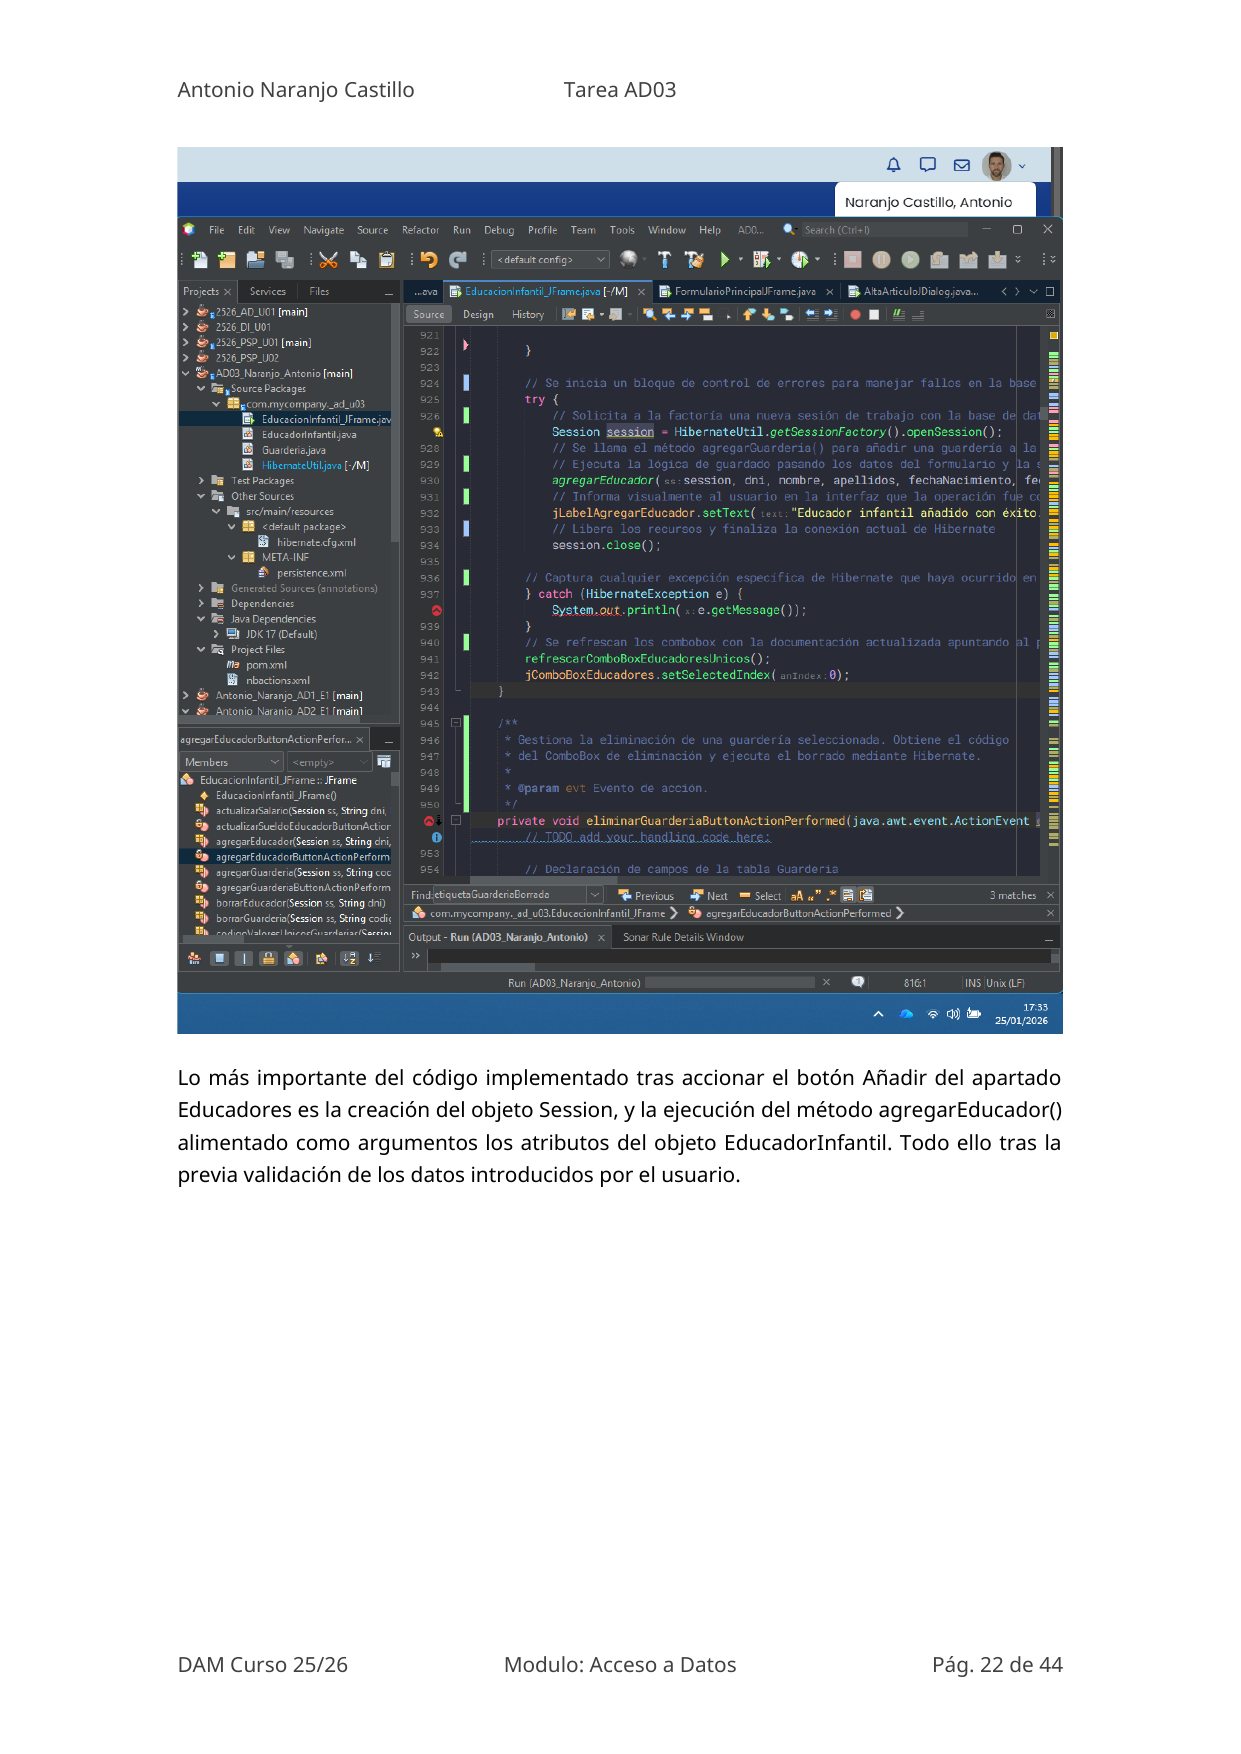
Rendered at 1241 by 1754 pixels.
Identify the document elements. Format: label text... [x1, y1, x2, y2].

picture [177, 147, 1063, 1034]
text Lo más importante del código implementado tras accionar el botón Añadir del apartado Educadores es la creación del objeto Session, y la ejecución del método agregarEducador() alimentado como argumentos los atributos del objeto EducadorInfantil. Todo ello tras la previa validación de los datos introducidos por el usuario. [177, 1063, 1063, 1189]
